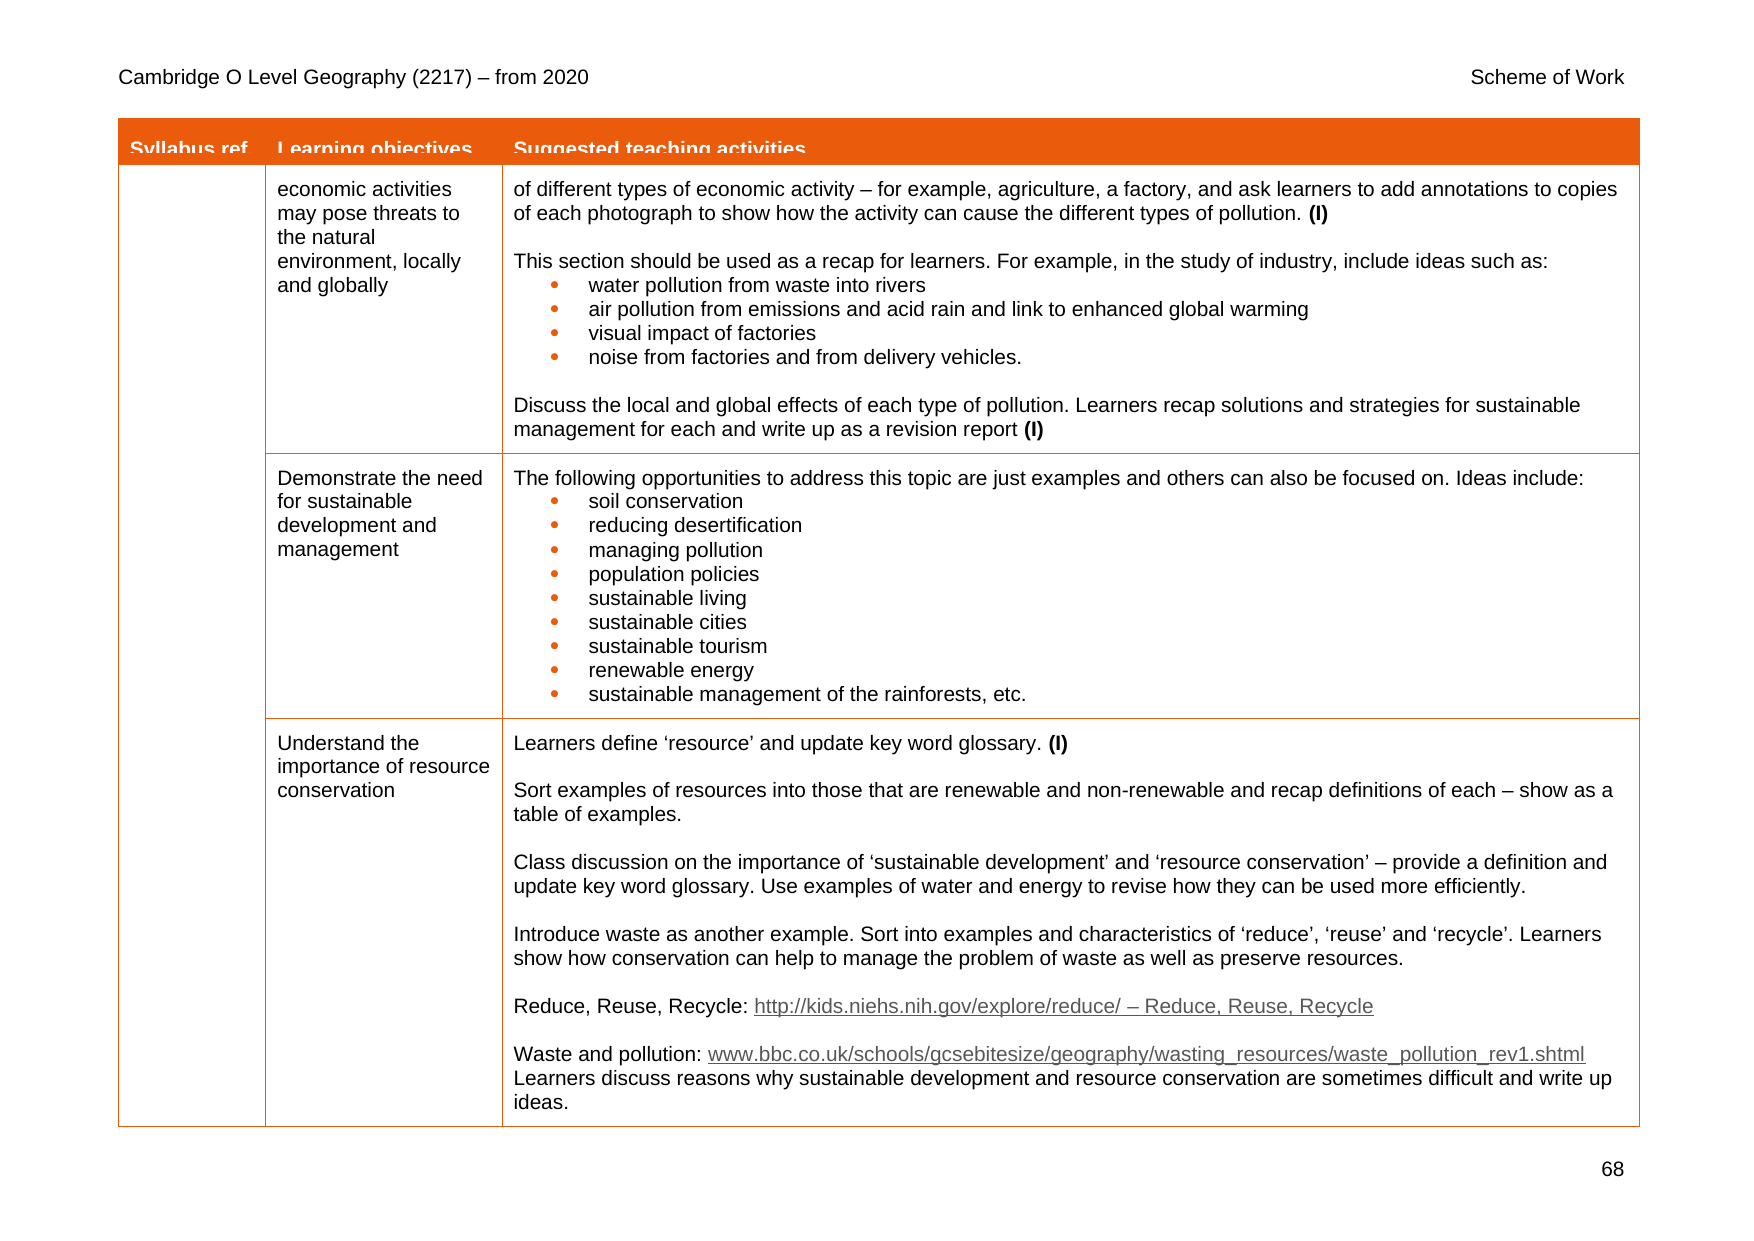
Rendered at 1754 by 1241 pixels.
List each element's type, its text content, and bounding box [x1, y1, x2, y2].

table_cell Understand the importance of resource conservation [266, 719, 502, 1126]
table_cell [503, 165, 1639, 452]
table_header Learning objectives [266, 119, 502, 164]
table_cell Demonstrate the need for sustainable development and management [266, 454, 502, 718]
table_cell Learners define ‘resource’ and update key word glossary. (I) Sort examples of resources into those that are renewable and non-renewable and recap definitions of each – show as a table of examples. Class discussion on the importance of ‘sustainable development’ and ‘resource conservation’ – provide a definition and update key word glossary. Use examples of water and energy to revise how they can be used more efficiently. Introduce waste as another example. Sort into examples and characteristics of ‘reduce’, ‘reuse’ and ‘recycle’. Learners show how conservation can help to manage the problem of waste as well as preserve resources. Reduce, Reuse, Recycle: http://kids.niehs.nih.gov/explore/reduce/ – Reduce, Reuse, Recycle Waste and pollution: www.bbc.co.uk/schools/gcsebitesize/geography/wasting_resources/waste_pollution_rev1.shtml Learners discuss reasons why sustainable development and resource conservation are sometimes difficult and write up ideas. [503, 719, 1639, 1126]
table_header Syllabus ref. [119, 119, 265, 164]
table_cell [266, 165, 502, 452]
table_cell The following opportunities to address this topic are just examples and others can also be focused on. Ideas include: soil conservation reducing desertification managing pollution population policies sustainable living sustainable cities sustainable tourism renewable energy sustainable management of the rainforests, etc. [503, 454, 1639, 718]
table_header Suggested teaching activities [503, 119, 1639, 164]
